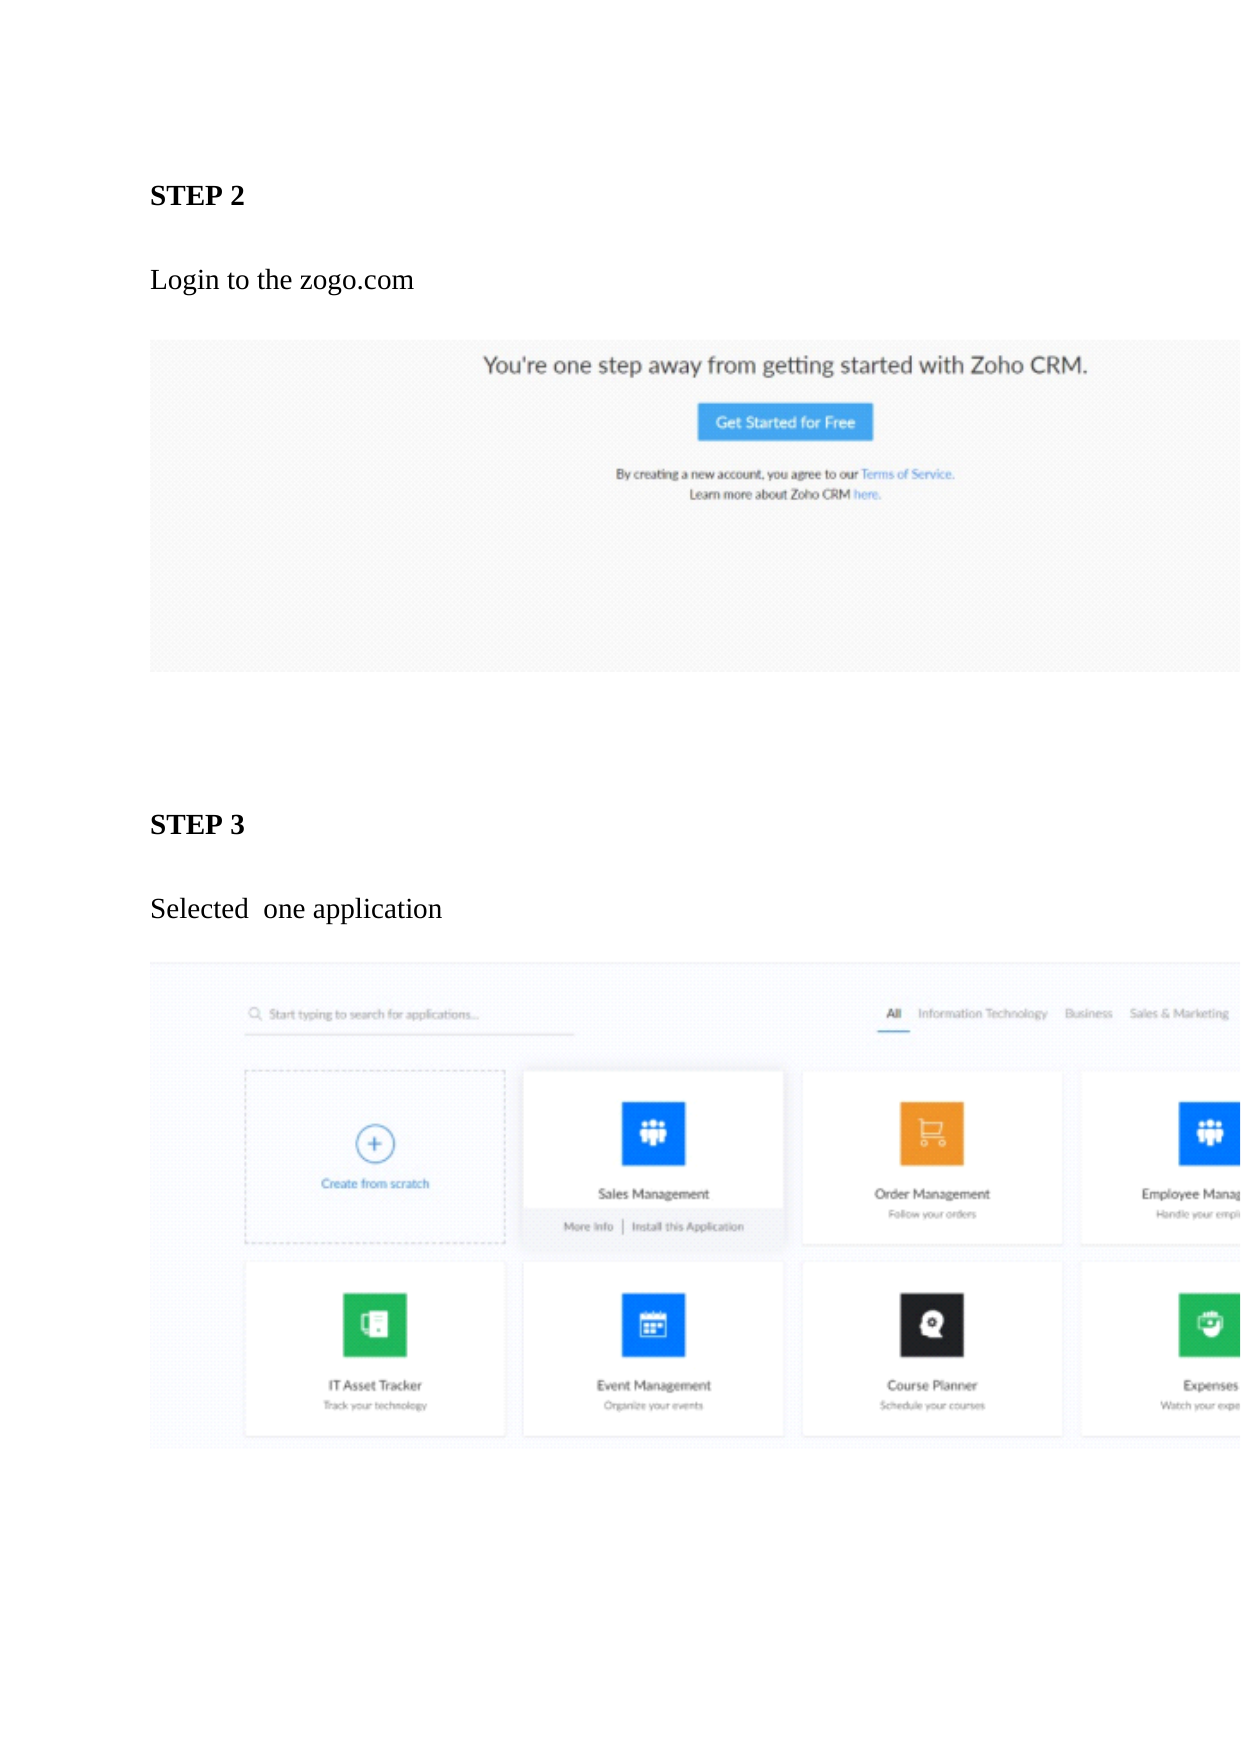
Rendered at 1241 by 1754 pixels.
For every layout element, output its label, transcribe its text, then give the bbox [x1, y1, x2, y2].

text STEP 2 [150, 162, 1090, 227]
text Login to the zogo.com [150, 246, 1090, 311]
text STEP 3 [150, 791, 1090, 856]
text Selected one application [150, 875, 1090, 940]
